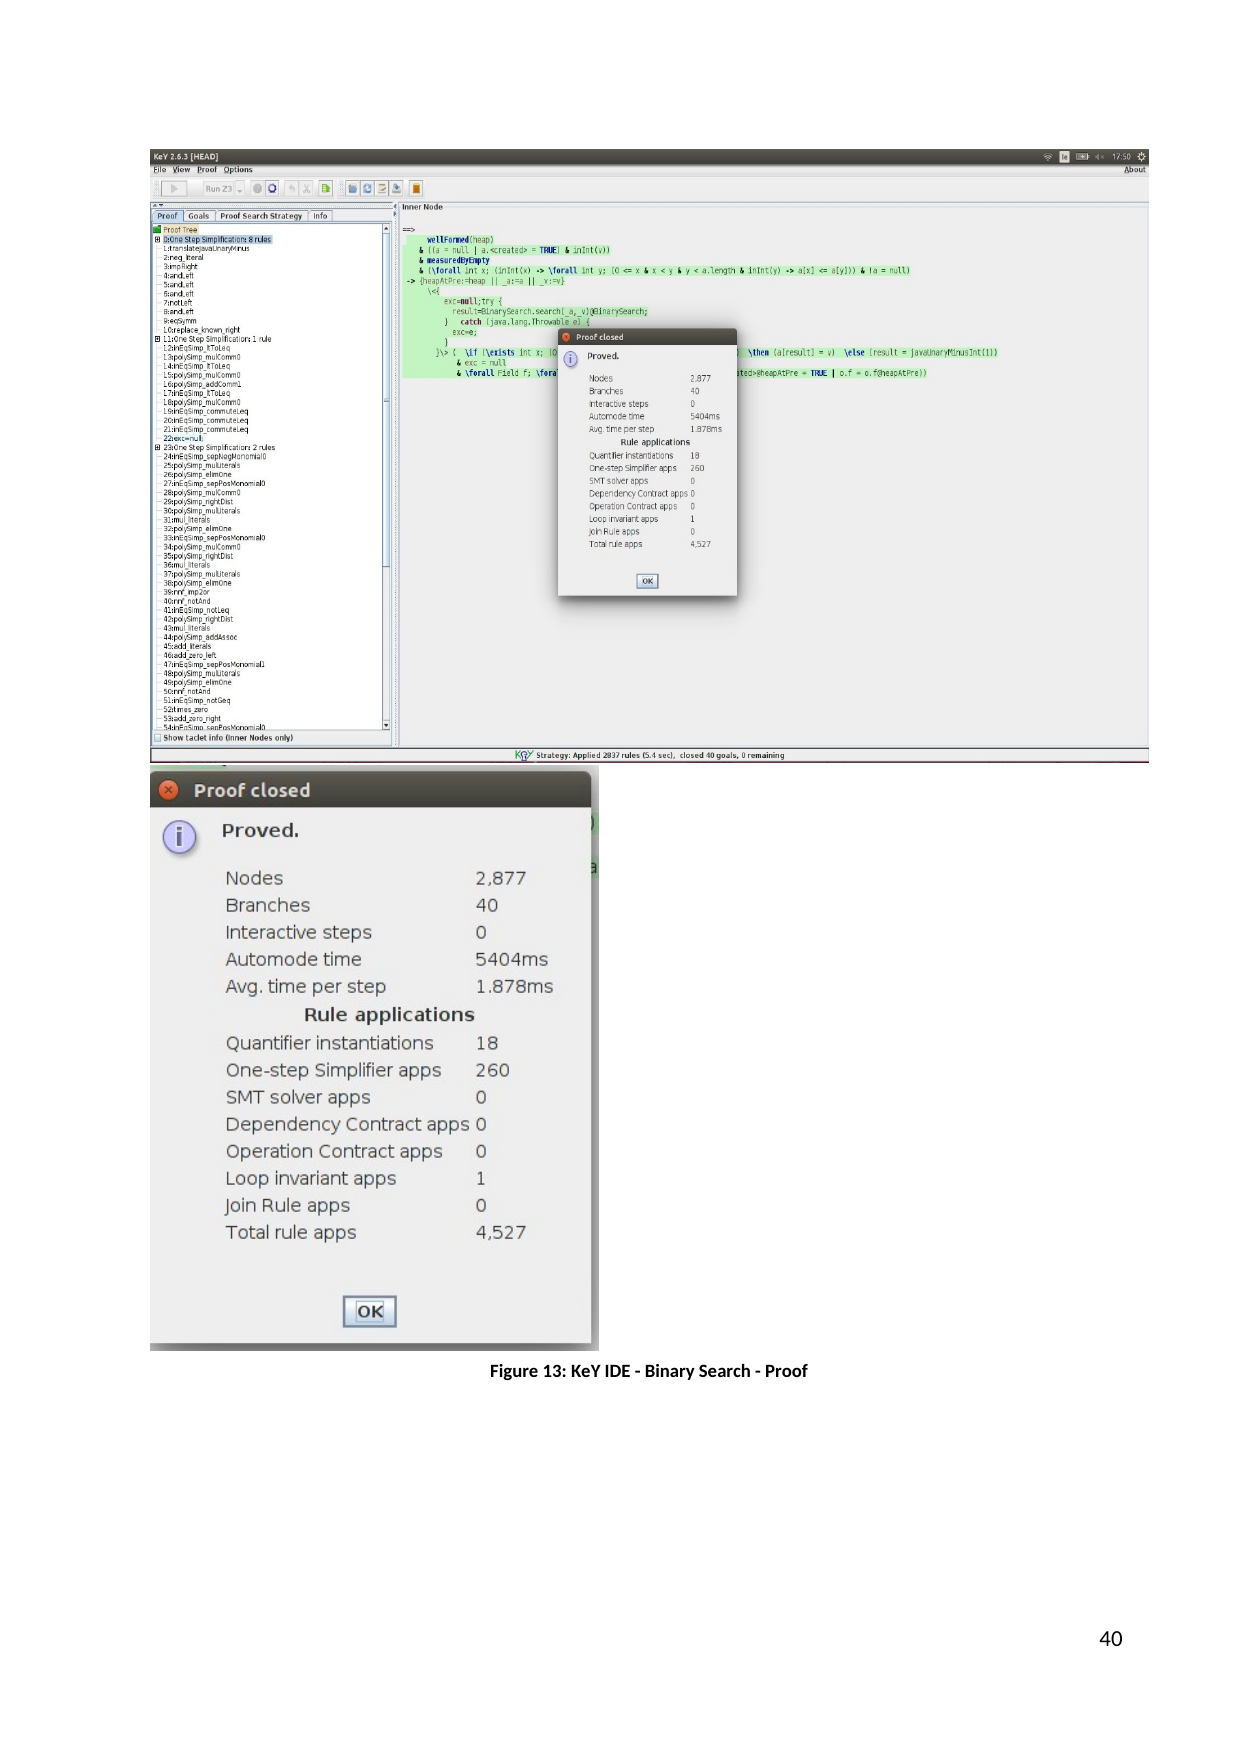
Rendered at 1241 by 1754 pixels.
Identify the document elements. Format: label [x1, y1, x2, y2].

picture [150, 149, 1149, 763]
picture [150, 765, 599, 1351]
